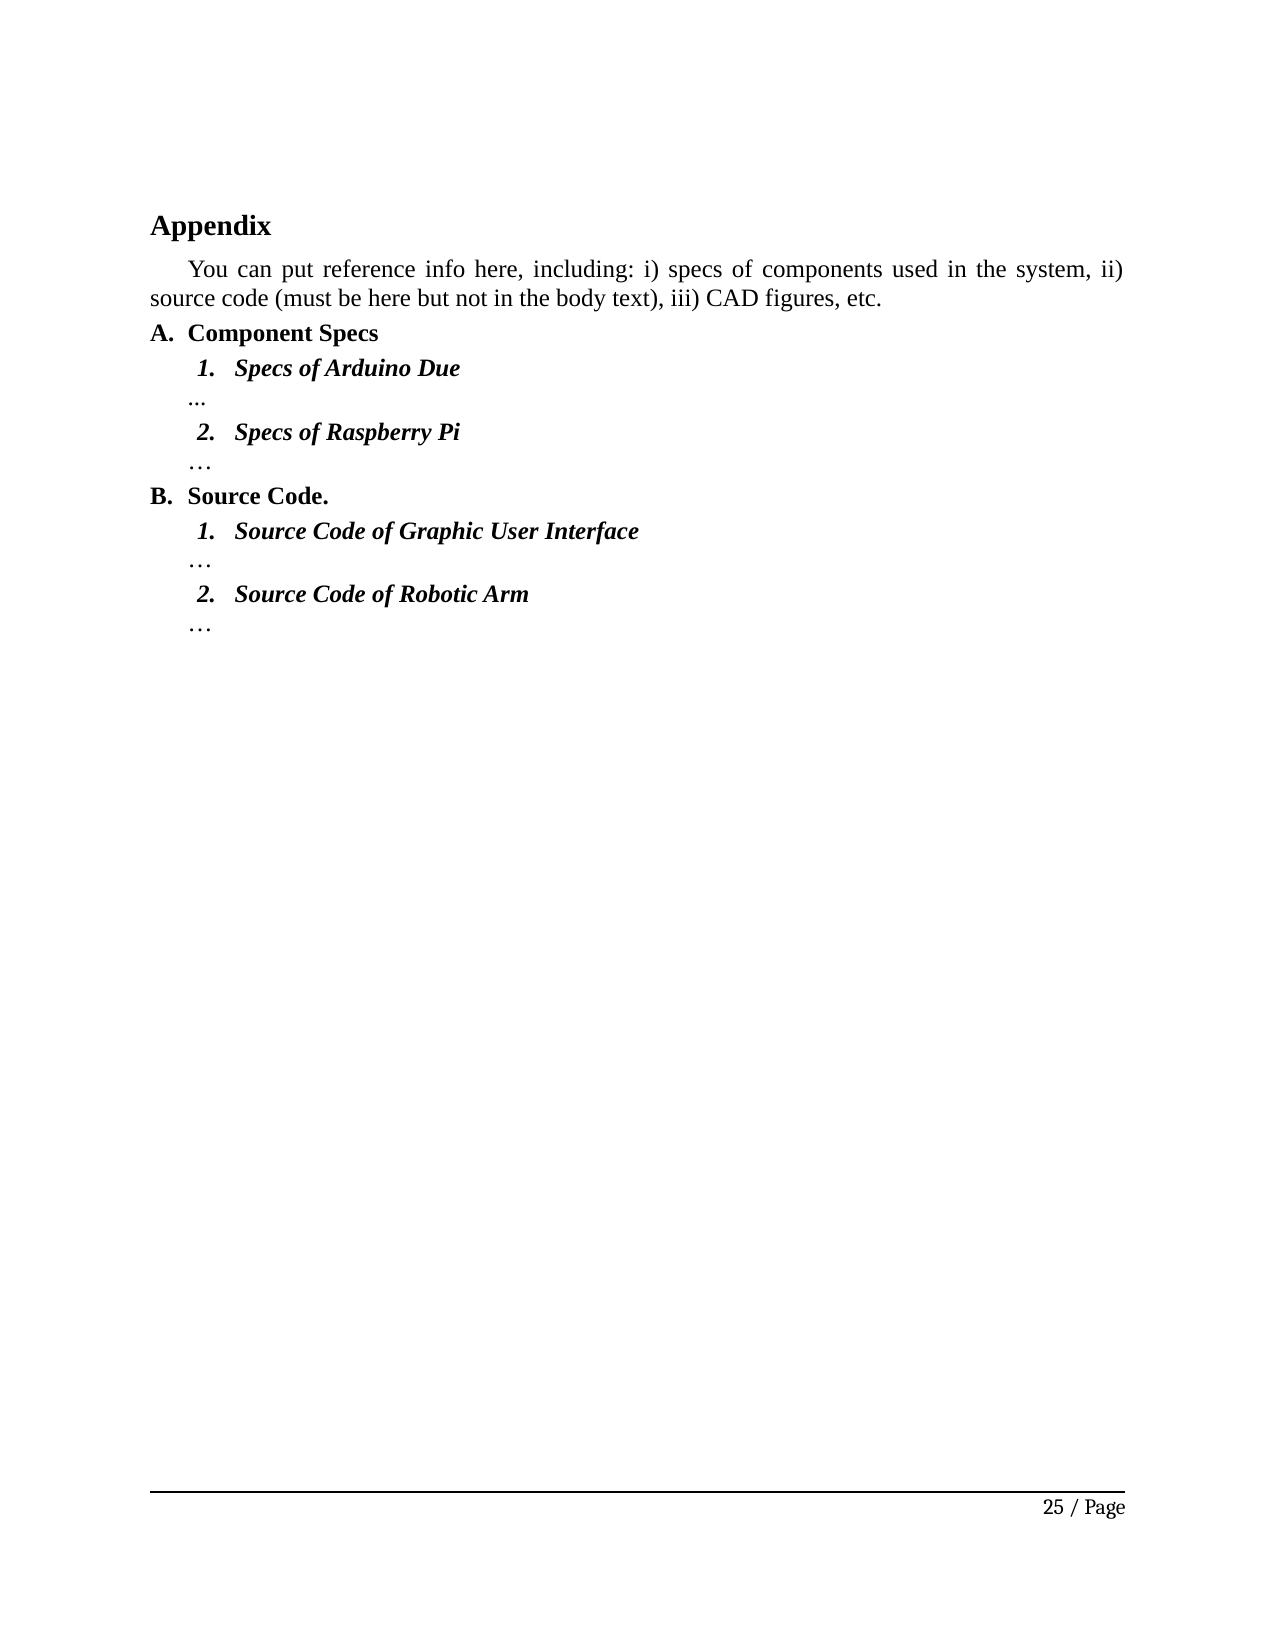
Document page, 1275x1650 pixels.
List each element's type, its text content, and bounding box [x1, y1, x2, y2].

text Source Code. [150, 481, 1125, 509]
list Source Code of Graphic User Interface [197, 516, 1125, 544]
text … [150, 608, 1125, 637]
text You can put reference info here, including: i) specs of components used in the system, ii) source code (must be here but not in the body text), iii) CAD figures, etc. [150, 254, 1125, 312]
text Specs of Arduino Due [197, 353, 1125, 382]
text … [150, 446, 1125, 474]
text Source Code of Robotic Arm [197, 579, 1125, 608]
text Specs of Raspberry Pi [197, 417, 1125, 446]
text … [150, 544, 1125, 573]
text Appendix [150, 208, 1125, 242]
text Component Specs [150, 318, 1125, 347]
text ... [150, 382, 1125, 411]
